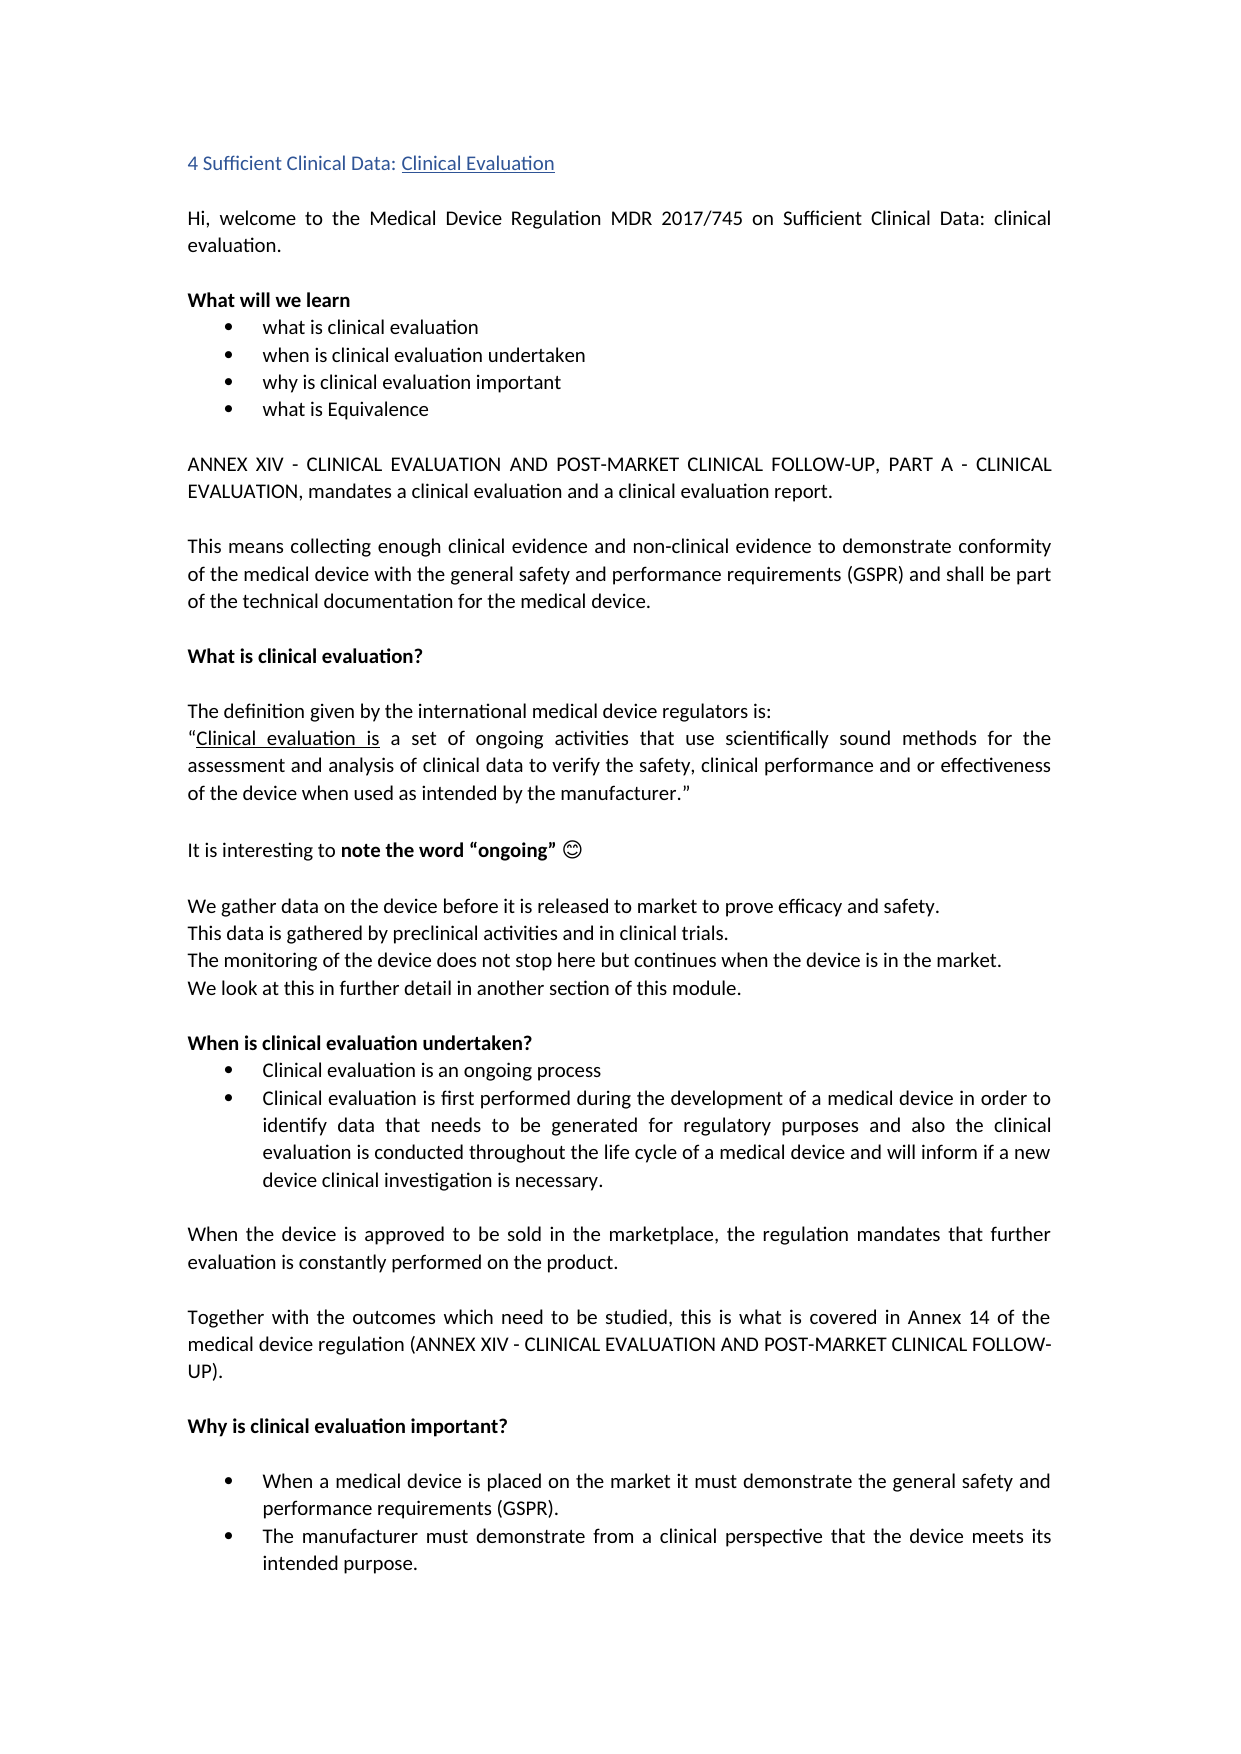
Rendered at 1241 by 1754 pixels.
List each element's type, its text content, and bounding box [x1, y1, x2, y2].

text When the device is approved to be sold in the marketplace, the regulation mandates that further evaluation is constantly performed on the product. [187, 1222, 1053, 1274]
text The definition given by the international medical device regulators is: [187, 698, 1053, 723]
text We look at this in further detail in another section of this module. [187, 975, 1053, 1001]
text Hi, welcome to the Medical Device Regulation MDR 2017/745 on Sufficient Clinical Data: clinical evaluation. [187, 205, 1053, 258]
text When is clinical evaluation undertaken? [187, 1030, 1053, 1055]
text The monitoring of the device does not stop here but continues when the device is in the market. [187, 948, 1053, 973]
list what is Equivalence [225, 397, 1053, 422]
text ANNEX XIV - CLINICAL EVALUATION AND POST-MARKET CLINICAL FOLLOW-UP, PART A - CLINICAL EVALUATION, mandates a clinical evaluation and a clinical evaluation report. [187, 451, 1053, 504]
text This data is gathered by preclinical activities and in clinical trials. [187, 920, 1053, 946]
list Clinical evaluation is first performed during the development of a medical device in order to identify data that needs to be generated for regulatory purposes and also the clinical evaluation is conducted throughout the life cycle of a medical device and will inform if a new device clinical investigation is necessary. [225, 1085, 1053, 1192]
text This means collecting enough clinical evidence and non-clinical evidence to demonstrate conformity of the medical device with the general safety and performance requirements (GSPR) and shall be part of the technical documentation for the medical device. [187, 533, 1053, 614]
list Clinical evaluation is an ongoing process [225, 1057, 1053, 1083]
list why is clinical evaluation important [225, 369, 1053, 394]
text It is interesting to note the word “ongoing” [187, 835, 1053, 863]
text We gather data on the device before it is released to market to prove efficacy and safety. [187, 893, 1053, 918]
text “Clinical evaluation is a set of ongoing activities that use scientifically sound methods for the assessment and analysis of clinical data to verify the safety, clinical performance and or effectiveness of the device when used as intended by the manufacturer.” [187, 725, 1053, 806]
list what is clinical evaluation [225, 314, 1053, 340]
text What will we learn [187, 287, 1053, 312]
subtitle 4 Sufficient Clinical Data: Clinical Evaluation [187, 150, 1053, 175]
text What is clinical evaluation? [187, 643, 1053, 668]
list When a medical device is placed on the market it must demonstrate the general safety and performance requirements (GSPR). [225, 1468, 1053, 1521]
list The manufacturer must demonstrate from a clinical perspective that the device meets its intended purpose. [225, 1523, 1053, 1576]
text Why is clinical evaluation important? [187, 1413, 1053, 1439]
list when is clinical evaluation undertaken [225, 342, 1053, 367]
text Together with the outcomes which need to be studied, this is what is covered in Annex 14 of the medical device regulation (ANNEX XIV - CLINICAL EVALUATION AND POST-MARKET CLINICAL FOLLOW-UP). [187, 1304, 1053, 1384]
